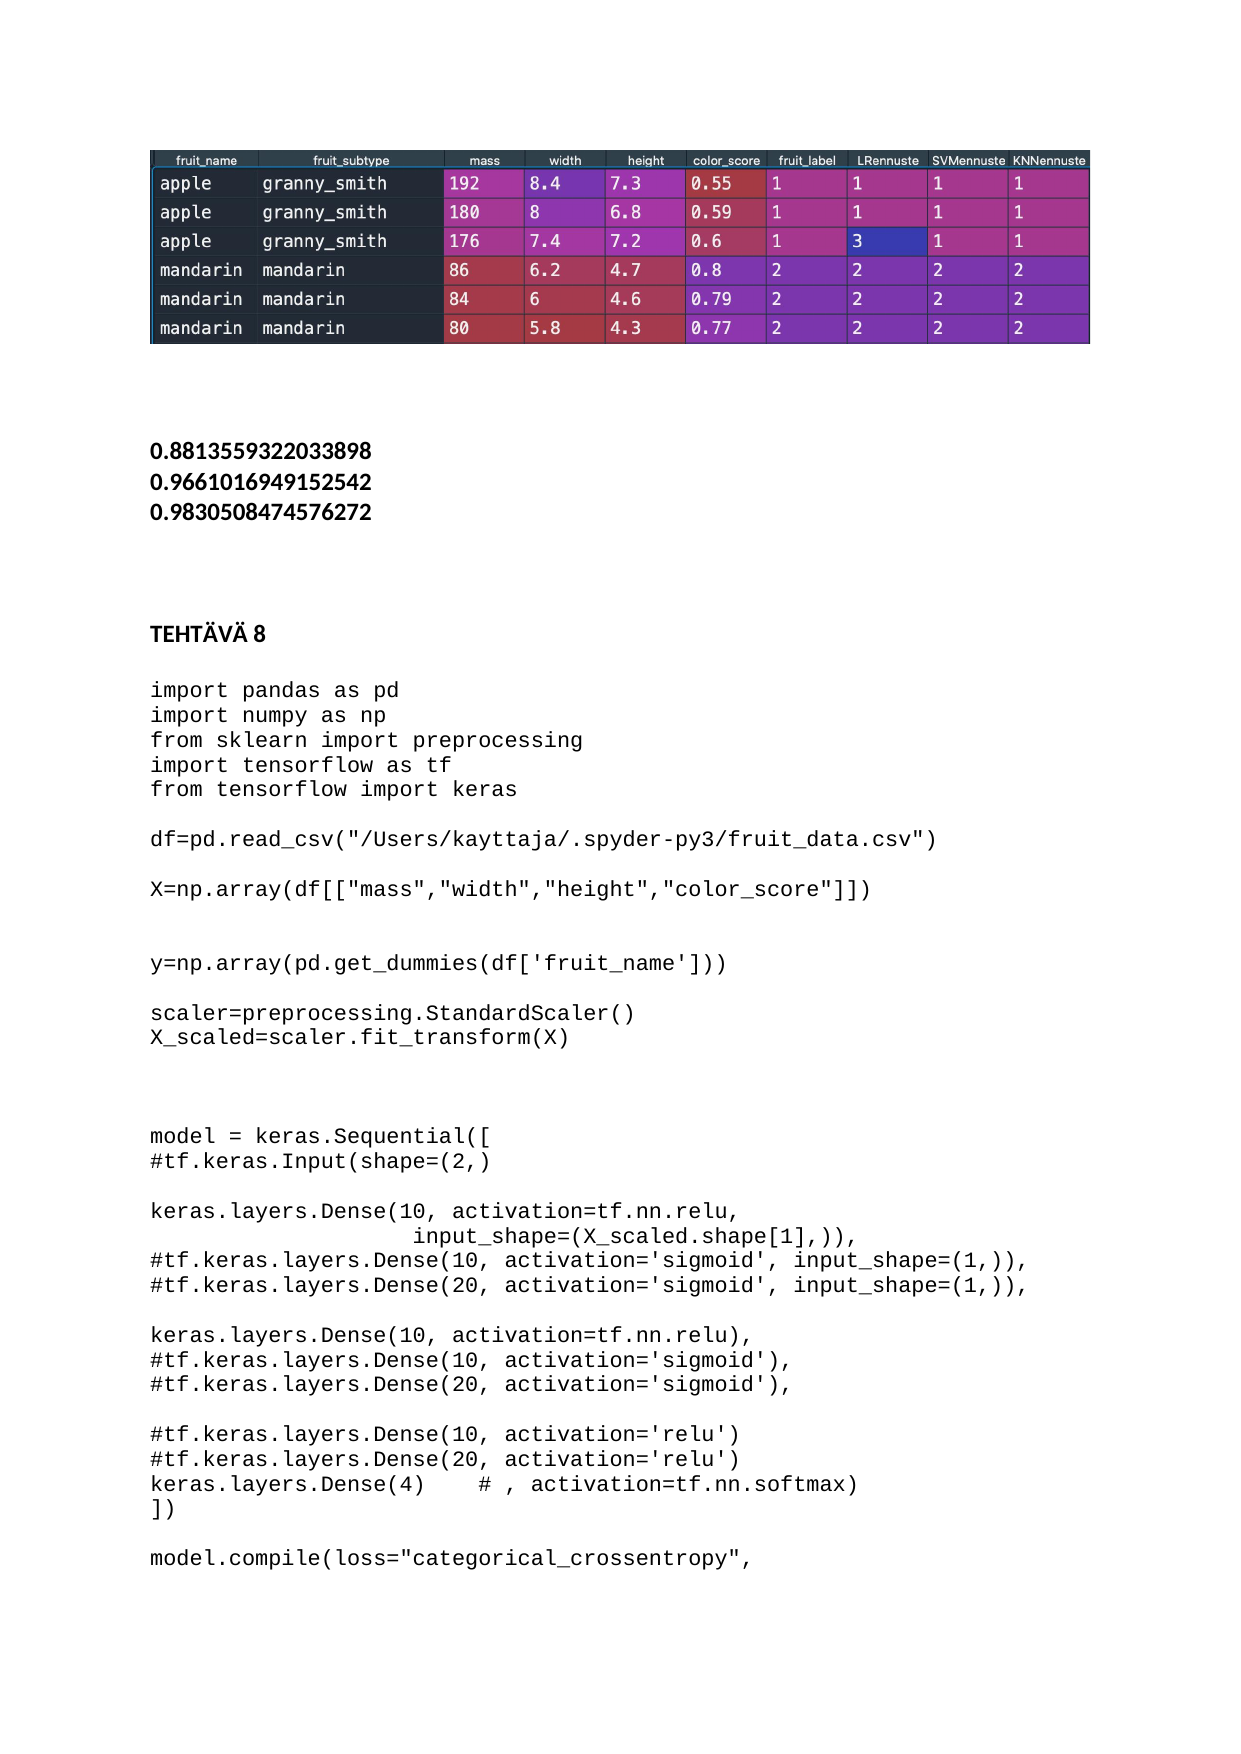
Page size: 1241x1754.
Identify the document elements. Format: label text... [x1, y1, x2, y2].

text 0.9830508474576272 [150, 496, 1090, 527]
text scaler=preprocessing.StandardScaler() [150, 1002, 1090, 1027]
text ﻿import pandas as pd [150, 679, 1090, 704]
text #tf.keras.layers.Dense(10, activation='relu') [150, 1423, 1090, 1448]
text #tf.keras.layers.Dense(20, activation='relu') [150, 1448, 1090, 1473]
text #tf.keras.layers.Dense(10, activation='sigmoid', input_shape=(1,)), [150, 1250, 1090, 1274]
text keras.layers.Dense(4) # , activation=tf.nn.softmax) [150, 1473, 1090, 1498]
text keras.layers.Dense(10, activation=tf.nn.relu, [150, 1200, 1090, 1225]
text keras.layers.Dense(10, activation=tf.nn.relu), [150, 1324, 1090, 1349]
text df=pd.read_csv("/Users/kayttaja/.spyder-py3/fruit_data.csv") [150, 828, 1090, 853]
text from sklearn import preprocessing [150, 729, 1090, 754]
text ﻿0.8813559322033898 [150, 435, 1090, 466]
text X=np.array(df[["mass","width","height","color_score"]]) [150, 878, 1090, 903]
text import numpy as np [150, 704, 1090, 729]
text y=np.array(pd.get_dummies(df['fruit_name'])) [150, 952, 1090, 977]
picture [150, 150, 1091, 344]
text #tf.keras.layers.Dense(10, activation='sigmoid'), [150, 1349, 1090, 1374]
text import tensorflow as tf [150, 754, 1090, 779]
text model = keras.Sequential([ [150, 1126, 1090, 1151]
text from tensorflow import keras [150, 779, 1090, 803]
text #tf.keras.Input(shape=(2,) [150, 1151, 1090, 1175]
text ]) [150, 1498, 1090, 1522]
text X_scaled=scaler.fit_transform(X) [150, 1027, 1090, 1051]
text model.compile(loss="categorical_crossentropy", [150, 1547, 1090, 1572]
text TEHTÄVÄ 8 [150, 618, 1090, 649]
text 0.9661016949152542 [150, 466, 1090, 496]
text input_shape=(X_scaled.shape[1],)), [150, 1225, 1090, 1250]
text #tf.keras.layers.Dense(20, activation='sigmoid'), [150, 1374, 1090, 1398]
text #tf.keras.layers.Dense(20, activation='sigmoid', input_shape=(1,)), [150, 1274, 1090, 1299]
